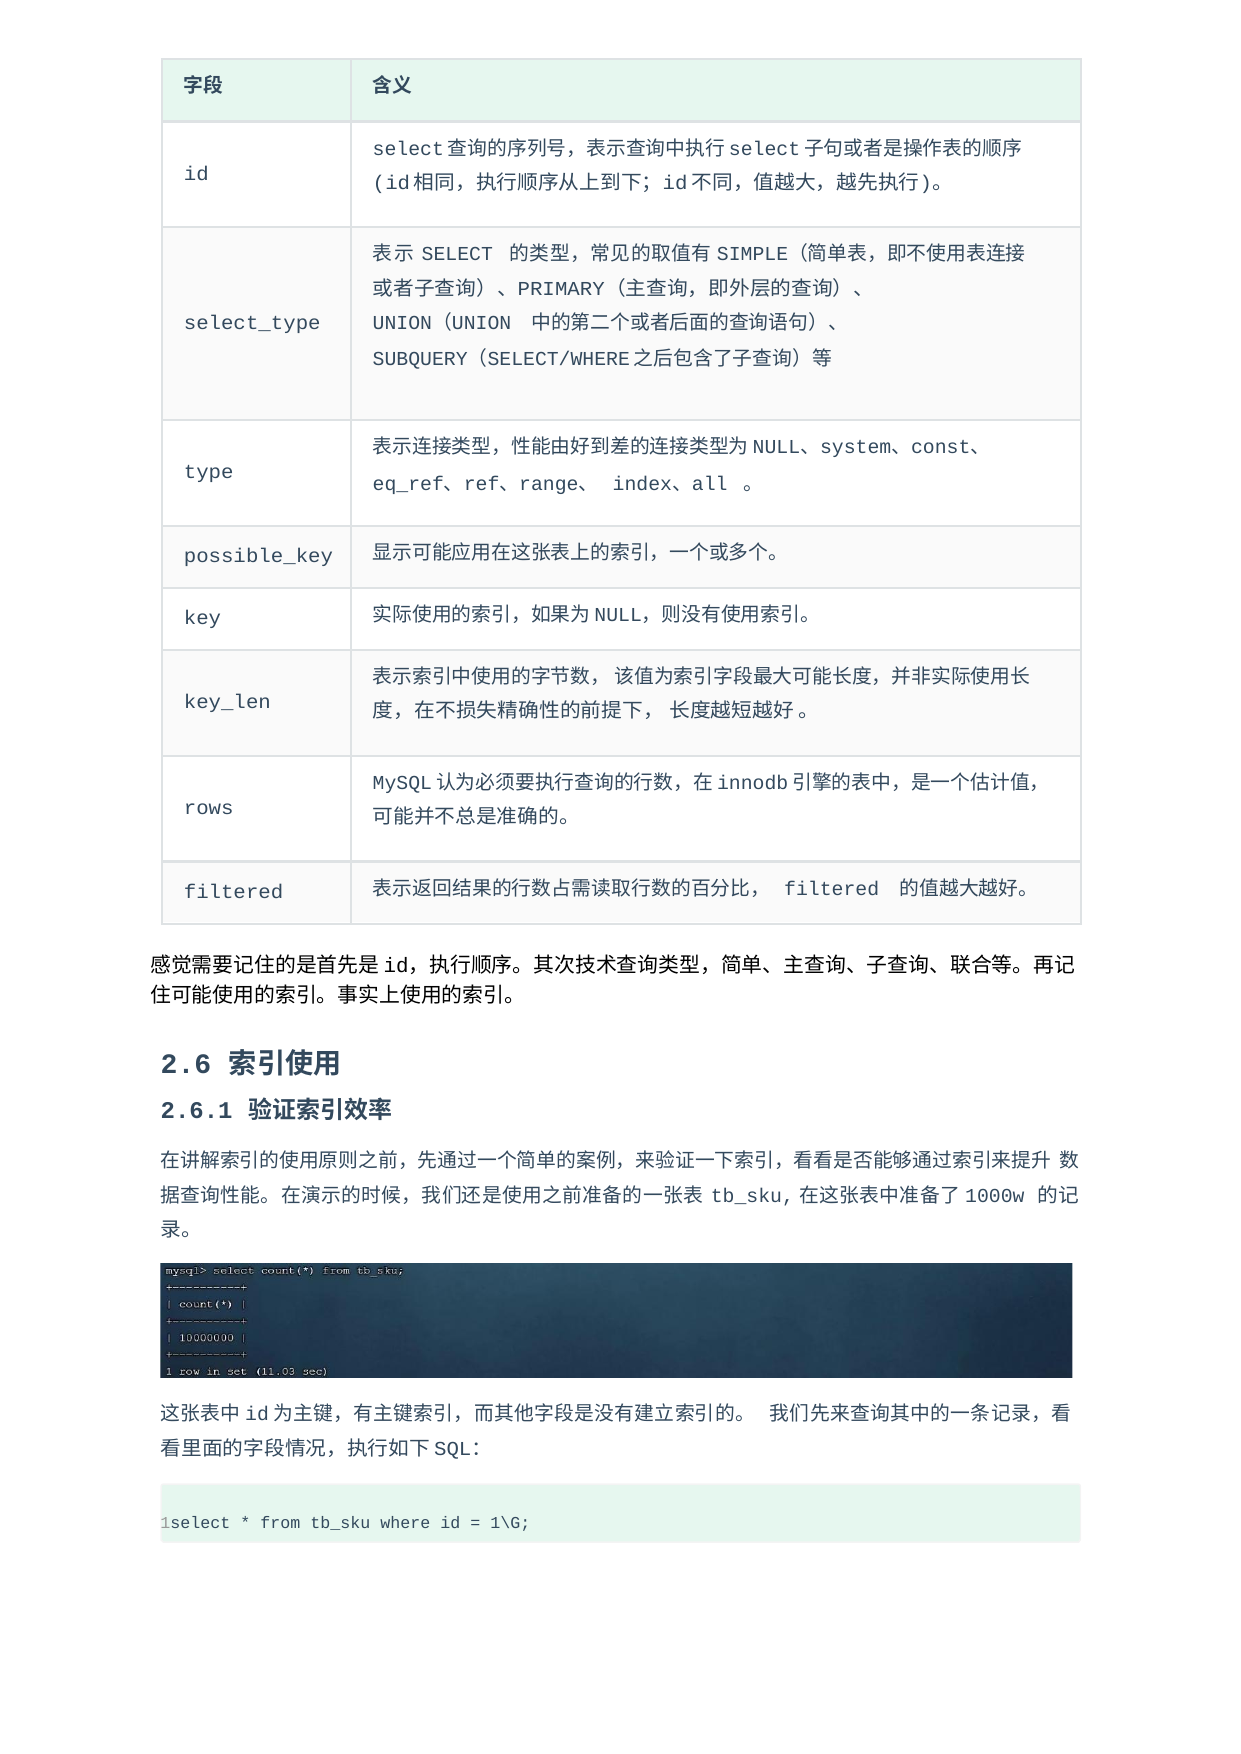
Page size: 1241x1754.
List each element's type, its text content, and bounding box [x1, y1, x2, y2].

table_cell MySQL认为必须要执行查询的行数，在innodb引擎的表中，是一个估计值， 可能并不总是准确的。 [352, 757, 1080, 860]
table_cell 显示可能应用在这张表上的索引，一个或多个。 [352, 527, 1080, 587]
subtitle 验证索引效率 [160, 1091, 1094, 1126]
table_cell select查询的序列号，表示查询中执行select子句或者是操作表的顺序(id相同，执行顺序从上到下；id不同，值越大，越先执行)。 [352, 123, 1080, 226]
picture [160, 1263, 1073, 1378]
table_cell 表示返回结果的行数占需读取行数的百分比， filtered 的值越大越好。 [352, 863, 1080, 922]
table_cell key_len [163, 651, 350, 755]
table_cell type [163, 421, 350, 525]
table_cell 表示索引中使用的字节数， 该值为索引字段最大可能长度，并非实际使用长度，在不损失精确性的前提下， 长度越短越好 。 [352, 651, 1080, 755]
table_cell key [163, 589, 350, 649]
table_cell 表示 SELECT 的类型，常见的取值有 SIMPLE（简单表，即不使用表连接或者子查询）、PRIMARY（主查询，即外层的查询）、 UNION（UNION 中的第二个或者后面的查询语句）、 SUBQUERY（SELECT/WHERE之后包含了子查询）等 [352, 228, 1080, 419]
subtitle 索引使用 [160, 1041, 1094, 1082]
table_header 含义 [352, 60, 1080, 120]
text 在讲解索引的使用原则之前，先通过一个简单的案例，来验证一下索引，看看是否能够通过索引来提升 数据查询性能。在演示的时候，我们还是使用之前准备的一张表 tb_sku,在这张表中准备了1000w 的记录。 [160, 1145, 1079, 1242]
table_cell 实际使用的索引，如果为NULL，则没有使用索引。 [352, 589, 1080, 649]
table_cell id [163, 123, 350, 226]
table_cell rows [163, 757, 350, 860]
text 感觉需要记住的是首先是id，执行顺序。其次技术查询类型，简单、主查询、子查询、联合等。再记住可能使用的索引。事实上使用的索引。 [150, 948, 1094, 1009]
text 这张表中id为主键，有主键索引，而其他字段是没有建立索引的。 我们先来查询其中的一条记录，看看里面的字段情况，执行如下SQL： [160, 1378, 1073, 1461]
table_cell filtered [163, 863, 350, 922]
table_header 字段 [163, 60, 350, 120]
table_cell possible_key [163, 527, 350, 587]
table_cell 表示连接类型，性能由好到差的连接类型为NULL、system、const、 eq_ref、ref、range、 index、all 。 [352, 421, 1080, 525]
table_cell select_type [163, 228, 350, 419]
